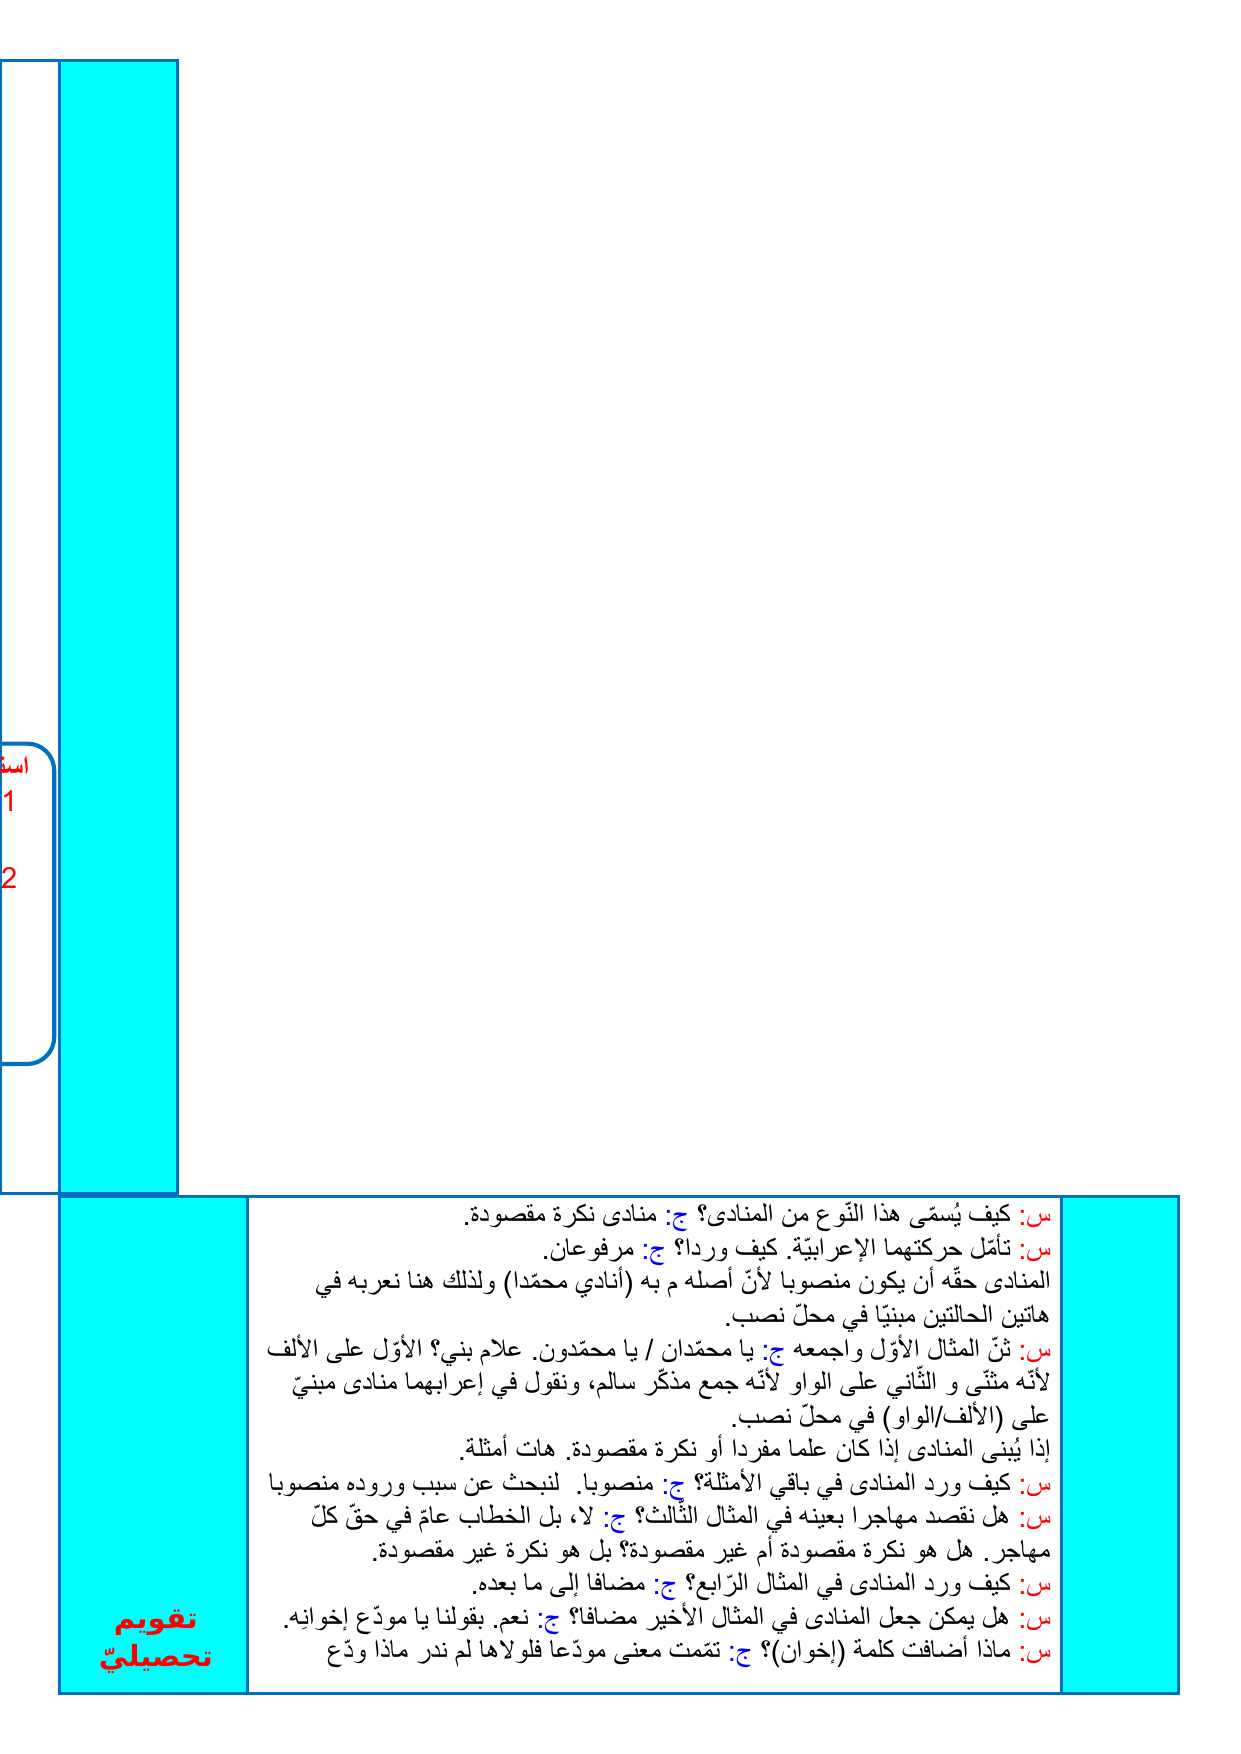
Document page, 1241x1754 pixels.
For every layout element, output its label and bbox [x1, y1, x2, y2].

table_header [61, 1198, 246, 1692]
table_header [249, 1198, 1060, 1692]
table_cell [61, 62, 176, 1192]
table_header [1063, 1198, 1177, 1692]
